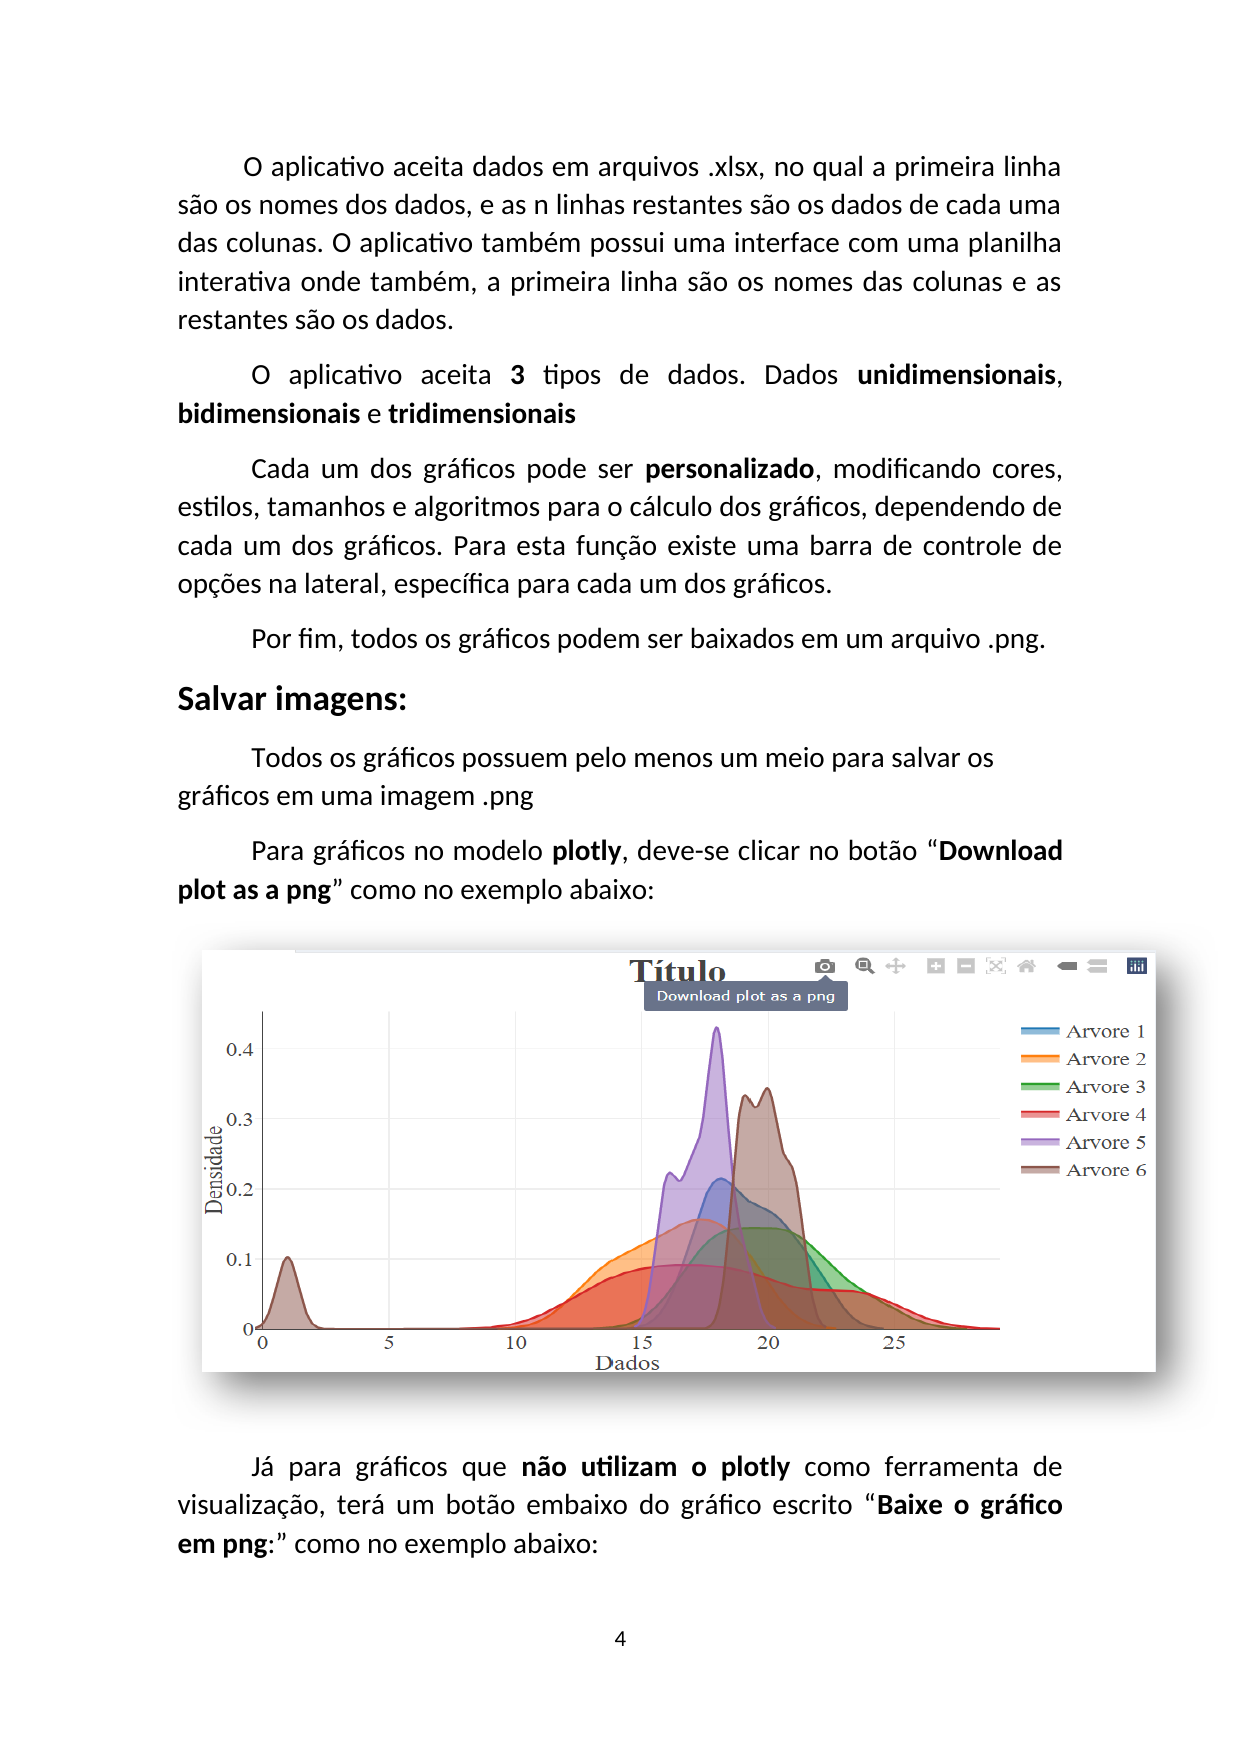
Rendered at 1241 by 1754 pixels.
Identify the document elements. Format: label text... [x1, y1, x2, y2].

text Todos os gráficos possuem pelo menos um meio para salvar os gráficos em uma imagem .png [177, 739, 1063, 813]
text Cada um dos gráficos pode ser personalizado, modificando cores, estilos, tamanhos e algoritmos para o cálculo dos gráficos, dependendo de cada um dos gráficos. Para esta função existe uma barra de controle de opções na lateral, específica para cada um dos gráficos. [177, 450, 1063, 601]
text O aplicativo aceita dados em arquivos .xlsx, no qual a primeira linha são os nomes dos dados, e as n linhas restantes são os dados de cada uma das colunas. O aplicativo também possui uma interface com uma planilha interativa onde também, a primeira linha são os nomes das colunas e as restantes são os dados. [177, 148, 1063, 337]
picture [202, 950, 1156, 1372]
text Já para gráficos que não utilizam o plotly como ferramenta de visualização, terá um botão embaixo do gráfico escrito “Baixe o gráfico em png:” como no exemplo abaixo: [177, 1448, 1063, 1561]
text O aplicativo aceita 3 tipos de dados. Dados unidimensionais, bidimensionais e tridimensionais [177, 356, 1063, 431]
text Salvar imagens: [177, 676, 1063, 719]
text Por fim, todos os gráficos podem ser baixados em um arquivo .png. [177, 620, 1063, 656]
text Para gráficos no modelo plotly, deve-se clicar no botão “Download plot as a png” como no exemplo abaixo: [177, 832, 1063, 906]
